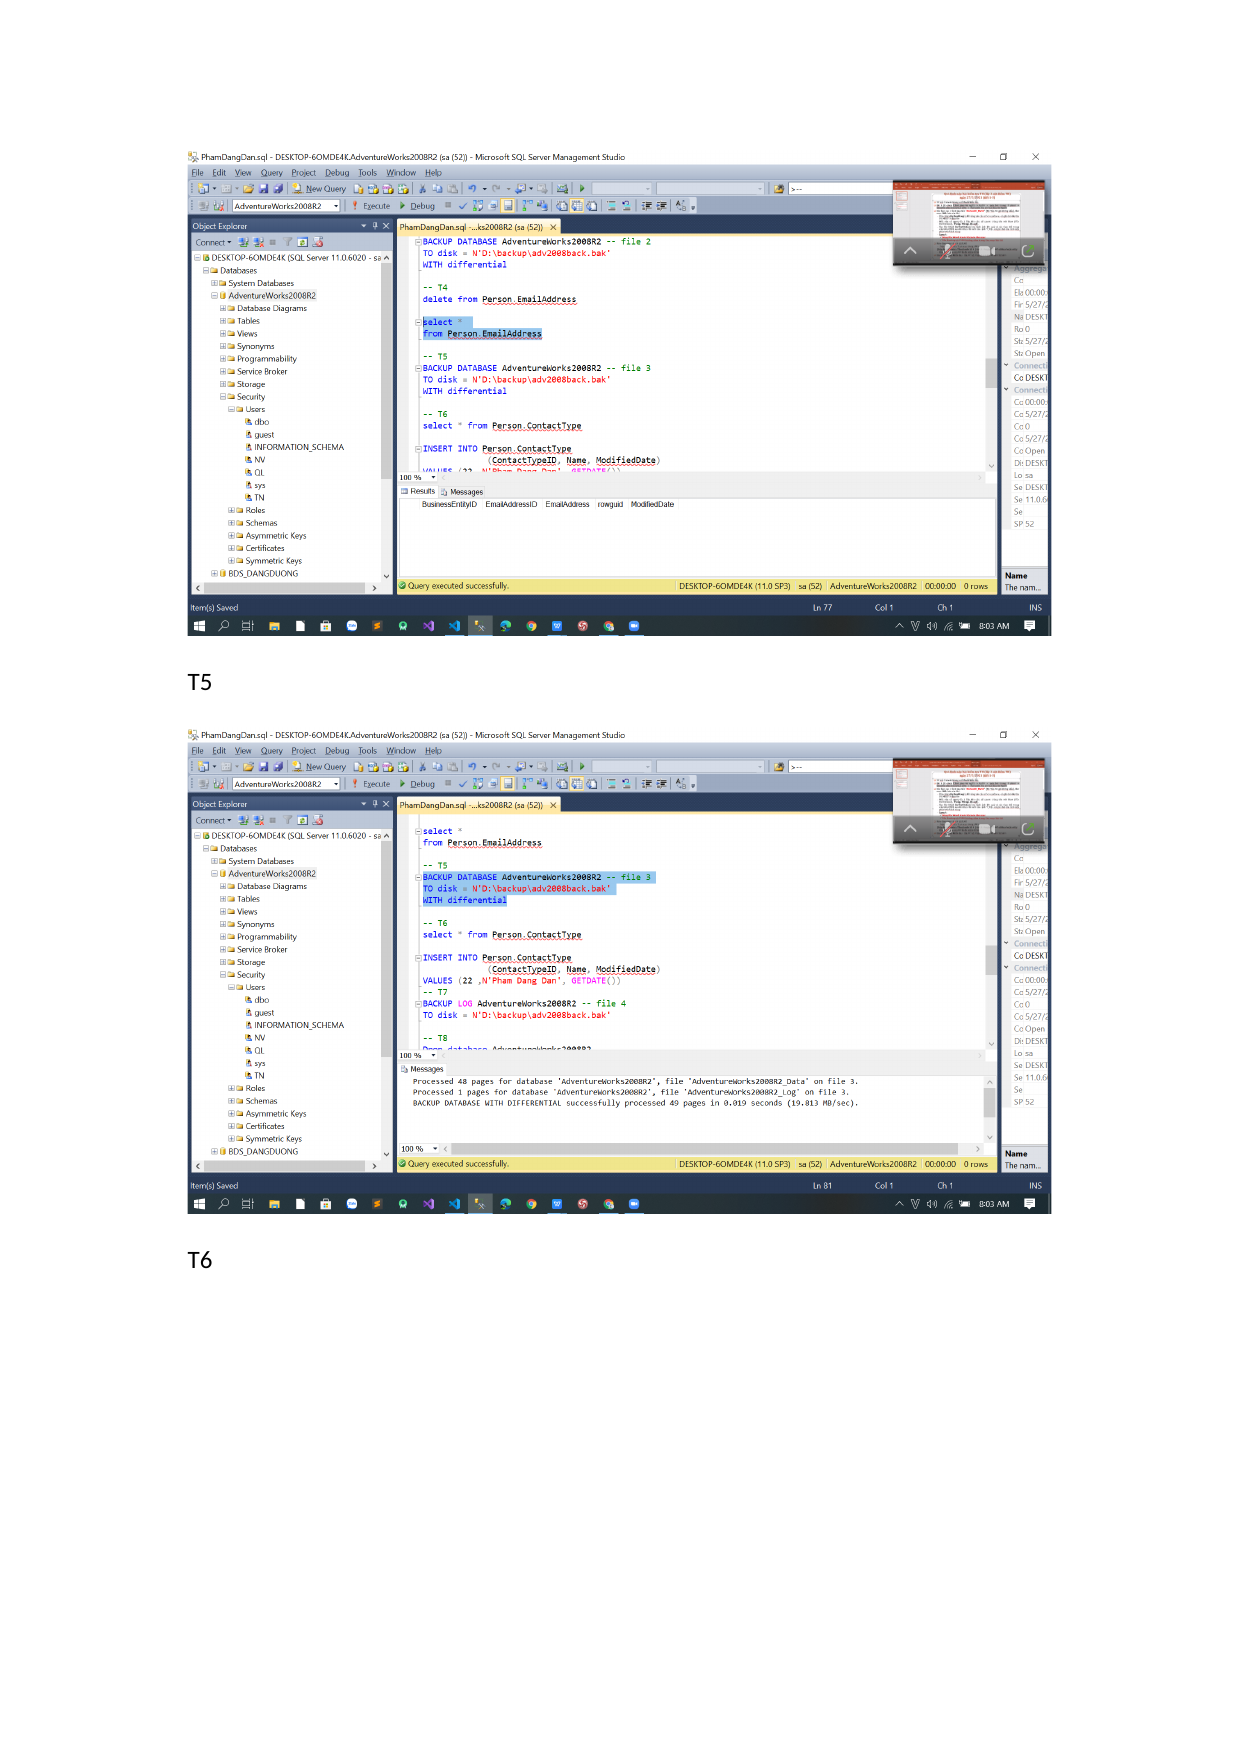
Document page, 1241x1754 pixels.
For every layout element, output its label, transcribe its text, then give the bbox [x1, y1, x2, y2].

picture [187, 150, 1052, 636]
text T5 [187, 667, 1053, 697]
text T6 [187, 1244, 1053, 1275]
picture [187, 727, 1052, 1214]
